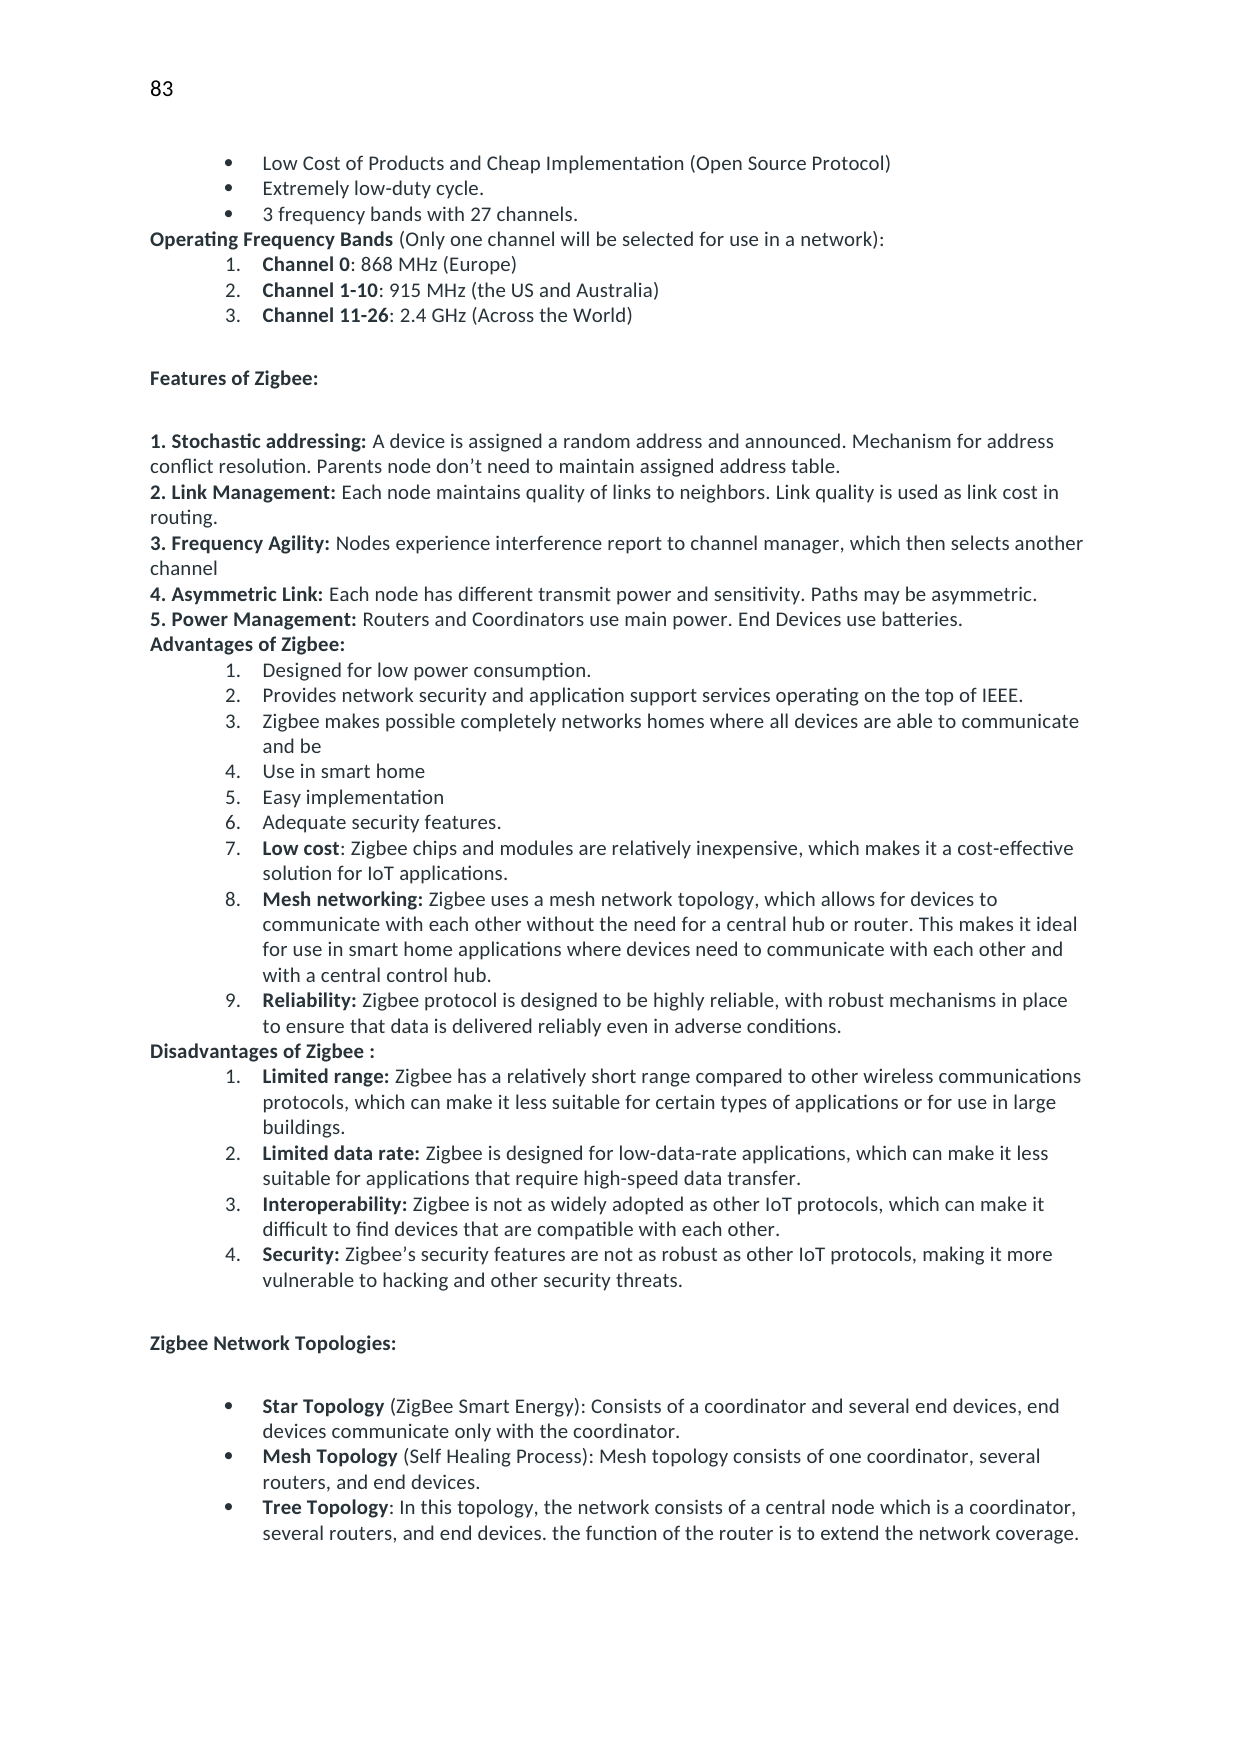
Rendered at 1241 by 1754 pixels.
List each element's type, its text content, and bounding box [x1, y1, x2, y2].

list Tree Topology: In this topology, the network consists of a central node which is a coordinator, several routers, and end devices. the function of the router is to extend the network coverage. [225, 1494, 1090, 1545]
list 3 frequency bands with 27 channels. [225, 201, 1090, 226]
text Disadvantages of Zigbee : [150, 1038, 1090, 1064]
list Extremely low-duty cycle. [225, 175, 1090, 201]
list Low cost: Zigbee chips and modules are relatively inexpensive, which makes it a cost-effective solution for IoT applications. [225, 835, 1090, 886]
list Low Cost of Products and Cheap Implementation (Open Source Protocol) [225, 150, 1090, 175]
list Channel 11-26: 2.4 GHz (Across the World) [225, 302, 1090, 328]
text Operating Frequency Bands (Only one channel will be selected for use in a network): [150, 226, 1090, 252]
list Zigbee makes possible completely networks homes where all devices are able to communicate and be [225, 708, 1090, 759]
list Adequate security features. [225, 809, 1090, 835]
text 3. Frequency Agility: Nodes experience interference report to channel manager, which then selects another channel [150, 530, 1090, 581]
list Mesh Topology (Self Healing Process): Mesh topology consists of one coordinator, several routers, and end devices. [225, 1444, 1090, 1494]
list Provides network security and application support services operating on the top of IEEE. [225, 682, 1090, 708]
list Easy implementation [225, 784, 1090, 809]
text 5. Power Management: Routers and Coordinators use main power. End Devices use batteries. [150, 606, 1090, 632]
text 1. Stochastic addressing: A device is assigned a random address and announced. Mechanism for address conflict resolution. Parents node don’t need to maintain assigned address table. [150, 428, 1090, 479]
text Zigbee Network Topologies: [150, 1330, 1090, 1355]
text Features of Zigbee: [150, 365, 1090, 391]
list Mesh networking: Zigbee uses a mesh network topology, which allows for devices to communicate with each other without the need for a central hub or router. This makes it ideal for use in smart home applications where devices need to communicate with each other and with a central control hub. [225, 886, 1090, 987]
list Reliability: Zigbee protocol is designed to be highly reliable, with robust mechanisms in place to ensure that data is delivered reliably even in adverse conditions. [225, 987, 1090, 1038]
list Channel 0: 868 MHz (Europe) [225, 252, 1090, 277]
list Interoperability: Zigbee is not as widely adopted as other IoT protocols, which can make it difficult to find devices that are compatible with each other. [225, 1191, 1090, 1242]
list Use in smart home [225, 759, 1090, 784]
text 2. Link Management: Each node maintains quality of links to neighbors. Link quality is used as link cost in routing. [150, 479, 1090, 530]
text 4. Asymmetric Link: Each node has different transmit power and sensitivity. Paths may be asymmetric. [150, 581, 1090, 606]
list Limited range: Zigbee has a relatively short range compared to other wireless communications protocols, which can make it less suitable for certain types of applications or for use in large buildings. [225, 1064, 1090, 1140]
list Limited data rate: Zigbee is designed for low-data-rate applications, which can make it less suitable for applications that require high-speed data transfer. [225, 1140, 1090, 1191]
list Star Topology (ZigBee Smart Energy): Consists of a coordinator and several end devices, end devices communicate only with the coordinator. [225, 1393, 1090, 1444]
list Designed for low power consumption. [225, 657, 1090, 682]
list Security: Zigbee’s security features are not as robust as other IoT protocols, making it more vulnerable to hacking and other security threats. [225, 1242, 1090, 1292]
text Advantages of Zigbee: [150, 632, 1090, 657]
list Channel 1-10: 915 MHz (the US and Australia) [225, 277, 1090, 302]
